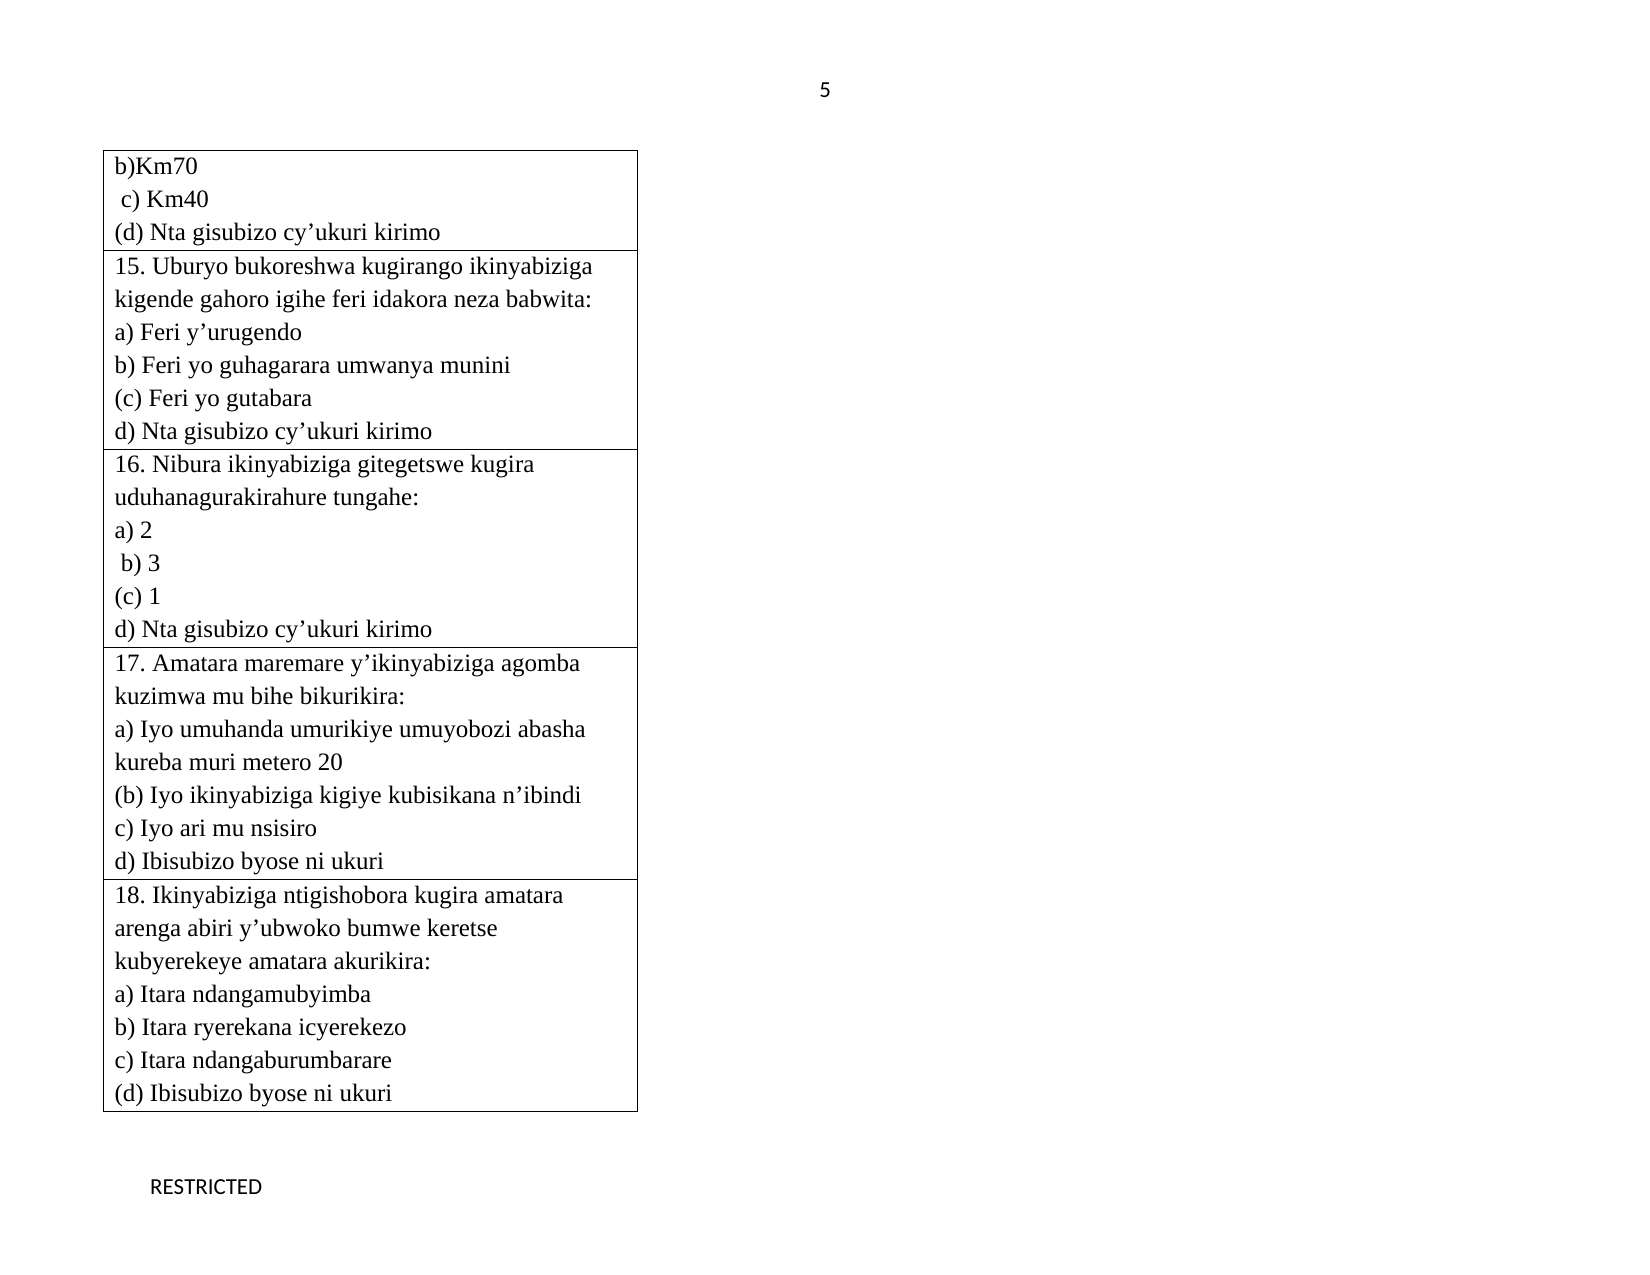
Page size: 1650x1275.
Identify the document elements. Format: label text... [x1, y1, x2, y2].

table_cell 17. Amatara maremare y’ikinyabiziga agomba kuzimwa mu bihe bikurikira: a) Iyo umuhanda umurikiye umuyobozi abasha kureba muri metero 20 (b) Iyo ikinyabiziga kigiye kubisikana n’ibindi c) Iyo ari mu nsisiro d) Ibisubizo byose ni ukuri [104, 648, 637, 879]
table_cell 18. Ikinyabiziga ntigishobora kugira amatara arenga abiri y’ubwoko bumwe keretse kubyerekeye amatara akurikira: a) Itara ndangamubyimba b) Itara ryerekana icyerekezo c) Itara ndangaburumbarare (d) Ibisubizo byose ni ukuri [104, 880, 637, 1111]
table_cell 15. Uburyo bukoreshwa kugirango ikinyabiziga kigende gahoro igihe feri idakora neza babwita: a) Feri y’urugendo b) Feri yo guhagarara umwanya munini (c) Feri yo gutabara d) Nta gisubizo cy’ukuri kirimo [104, 251, 637, 448]
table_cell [104, 151, 637, 250]
table_cell 16. Nibura ikinyabiziga gitegetswe kugira uduhanagurakirahure tungahe: a) 2 b) 3 (c) 1 d) Nta gisubizo cy’ukuri kirimo [104, 450, 637, 647]
